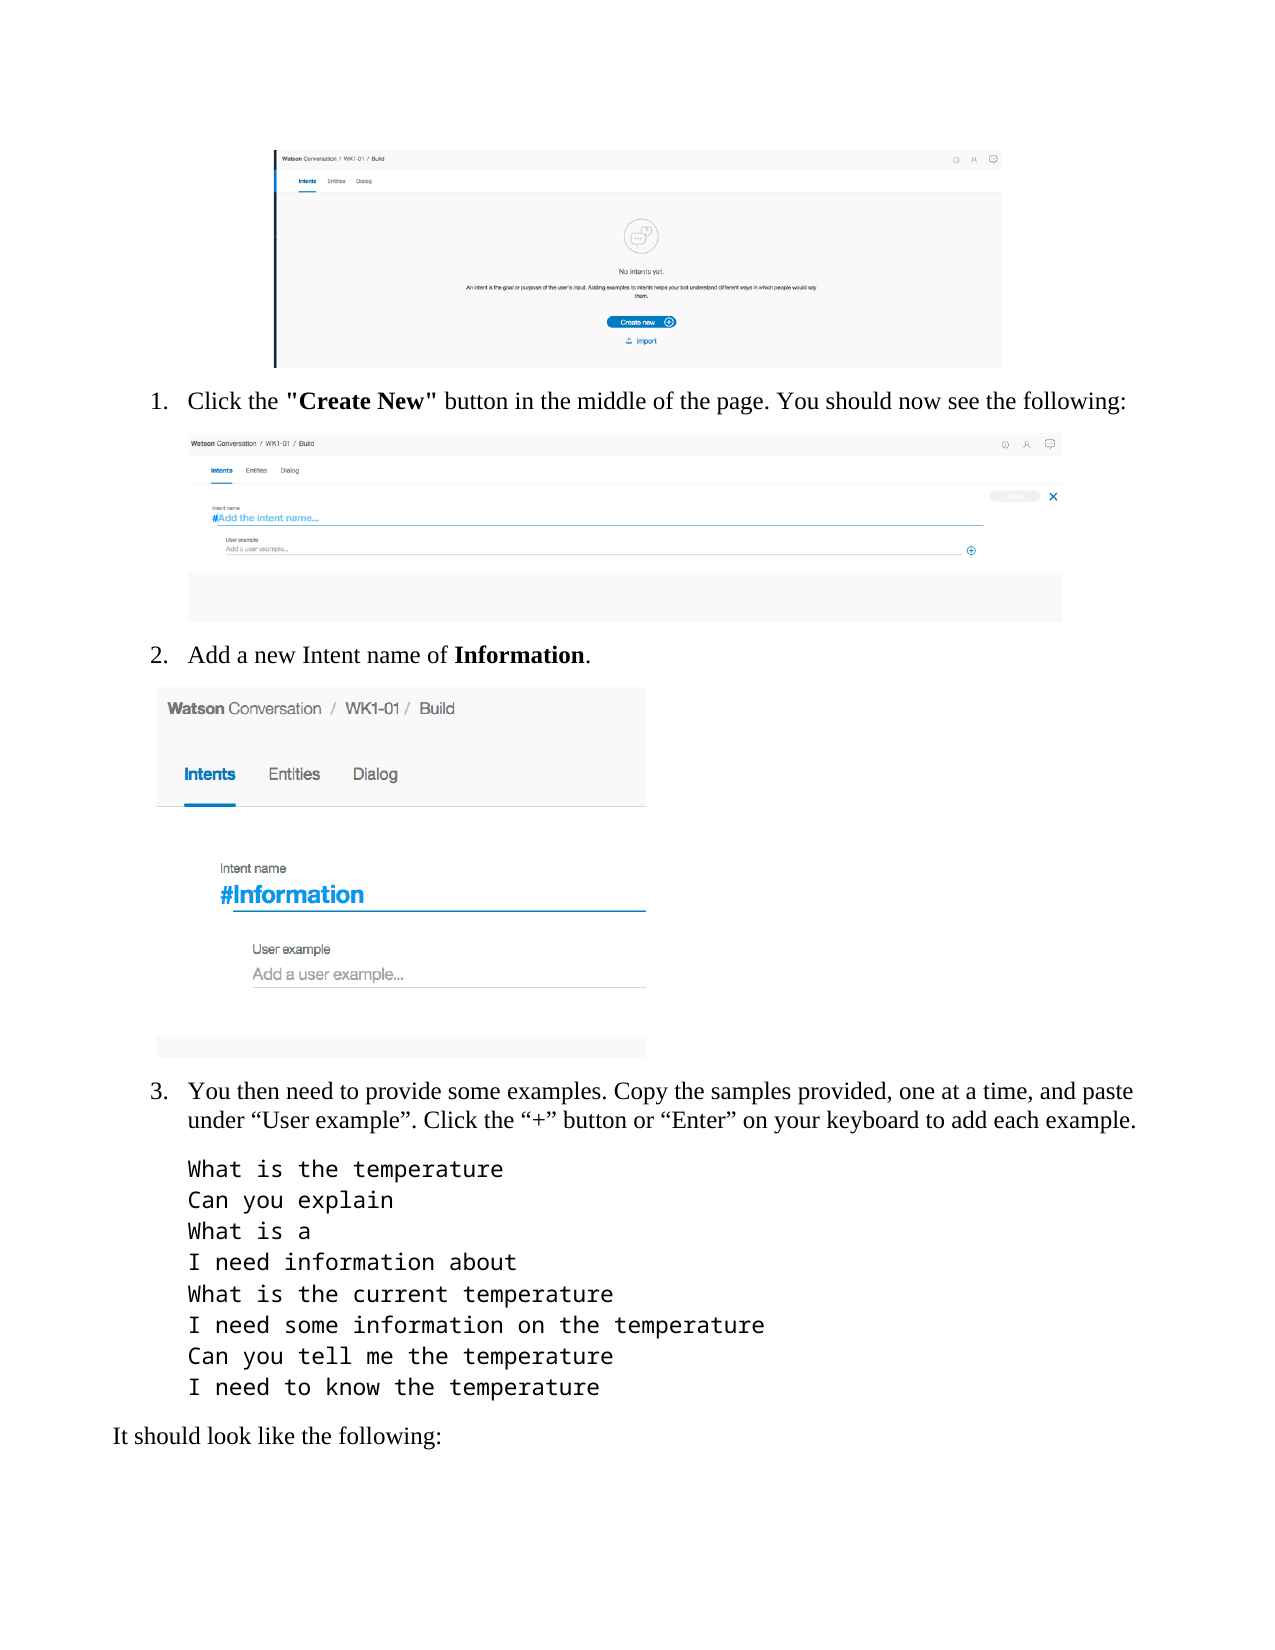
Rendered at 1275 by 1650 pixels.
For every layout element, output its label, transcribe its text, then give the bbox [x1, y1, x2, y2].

list Add a new Intent name of Information. [150, 640, 1162, 669]
picture [273, 150, 1002, 368]
picture [156, 687, 646, 1058]
text It should look like the following: [112, 1421, 1162, 1450]
list Click the "Create New" button in the middle of the page. You should now see the following: [150, 386, 1162, 415]
picture [187, 433, 1063, 622]
text What is the temperature Can you explain What is a I need information about What is the current temperature I need some information on the temperature Can you tell me the temperature I need to know the temperature [187, 1152, 1162, 1402]
list You then need to provide some examples. Copy the samples provided, one at a time, and paste under “User example”. Click the “+” button or “Enter” on your keyboard to add each example. [150, 1076, 1162, 1134]
